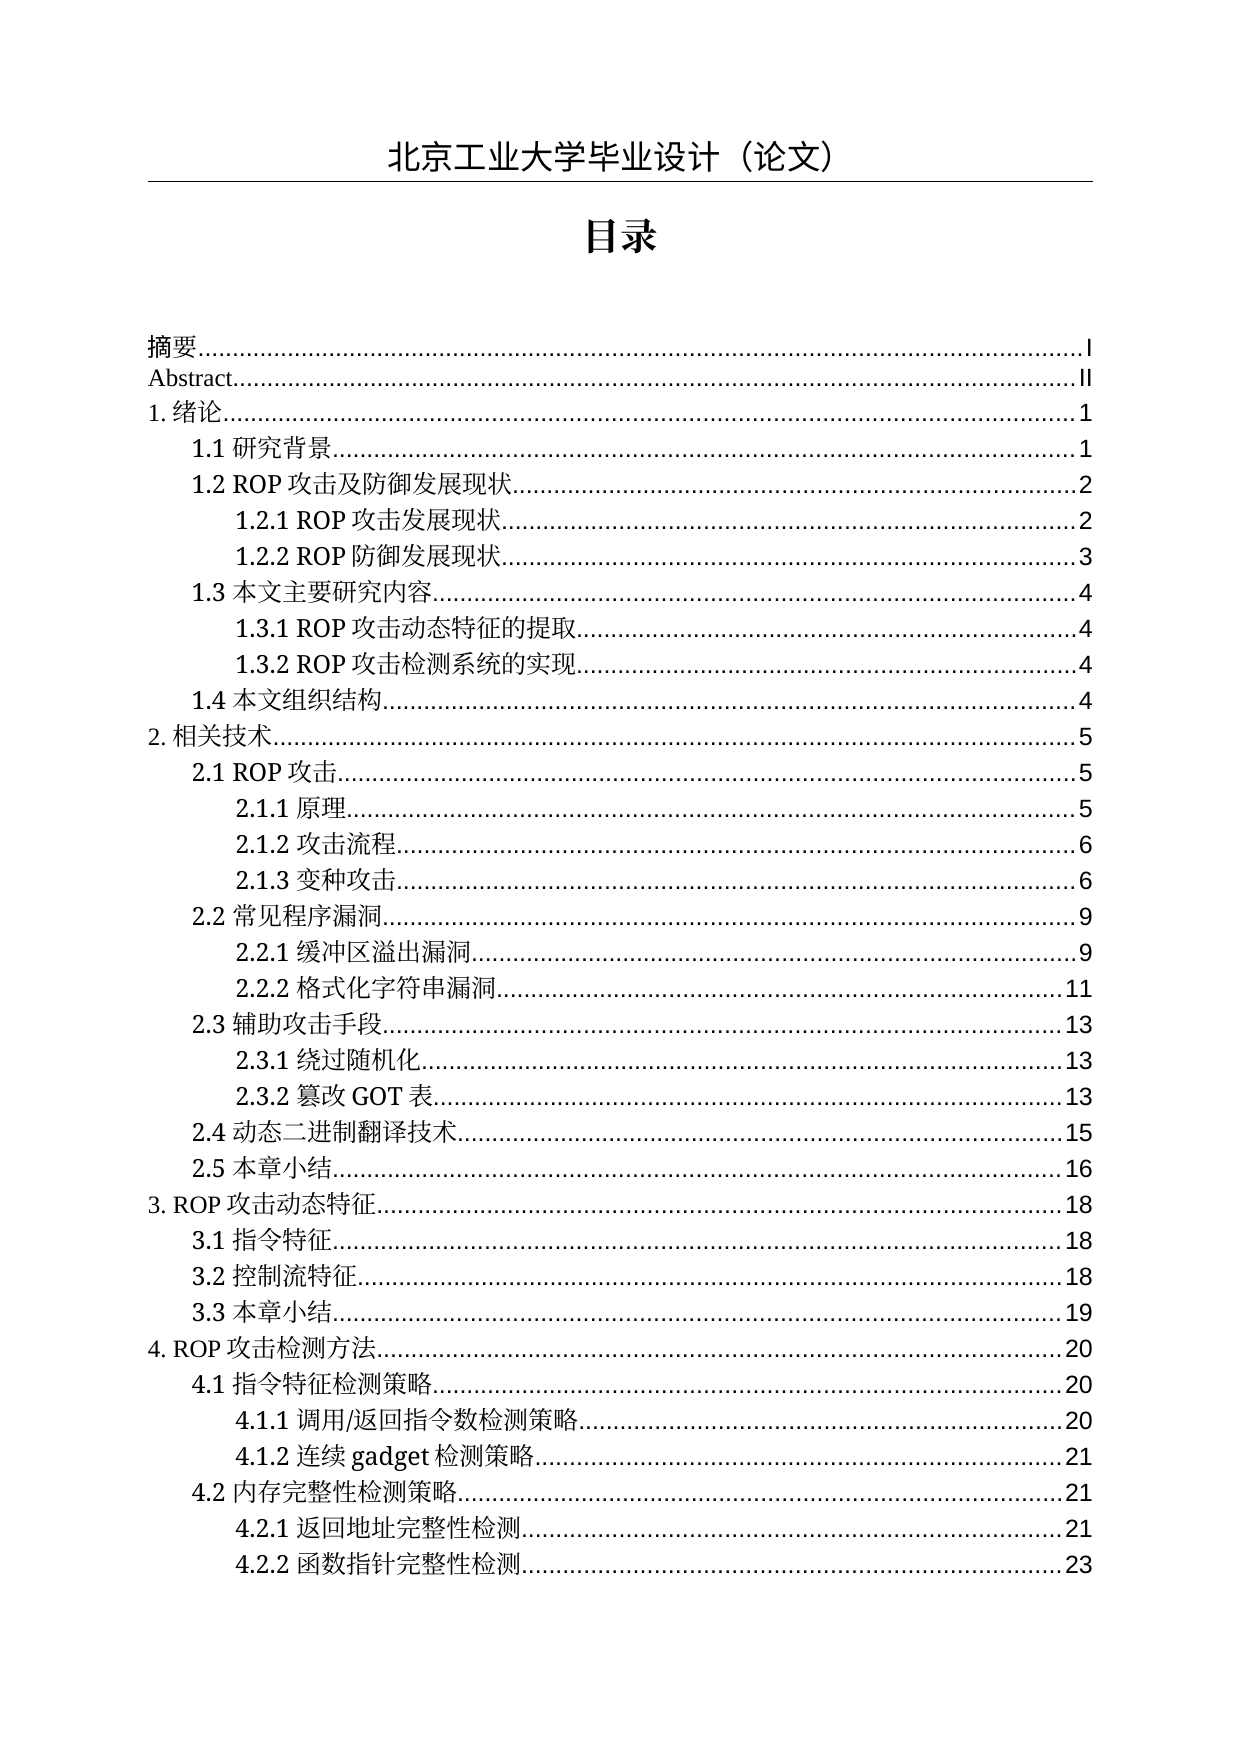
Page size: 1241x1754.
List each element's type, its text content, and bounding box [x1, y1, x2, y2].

text 2.1.3 变种攻击 6 [235, 861, 1093, 897]
text 1.3 本文主要研究内容 4 [191, 572, 1093, 608]
text 2.5 本章小结 16 [191, 1149, 1093, 1185]
text Abstract II [148, 363, 1093, 392]
text 摘要 I [148, 327, 1093, 363]
text 2.3.1 绕过随机化 13 [235, 1041, 1093, 1077]
text 3.1 指令特征 18 [191, 1221, 1093, 1257]
text 2.2.1 缓冲区溢出漏洞 9 [235, 933, 1093, 969]
text 4.2.1 返回地址完整性检测 21 [235, 1509, 1093, 1545]
text 2.3.2 篡改GOT表 13 [235, 1077, 1093, 1113]
text 3.2 控制流特征 18 [191, 1257, 1093, 1293]
text 1.3.1 ROP攻击动态特征的提取 4 [235, 608, 1093, 644]
text 2.4 动态二进制翻译技术 15 [191, 1113, 1093, 1149]
text 1.2 ROP攻击及防御发展现状 2 [191, 464, 1093, 500]
text 2.3 辅助攻击手段 13 [191, 1005, 1093, 1041]
text 2.2 常见程序漏洞 9 [191, 897, 1093, 933]
text 2.2.2 格式化字符串漏洞 11 [235, 969, 1093, 1005]
text 3.3 本章小结 19 [191, 1293, 1093, 1329]
text 目录 [148, 207, 1093, 261]
text 1.1 研究背景 1 [191, 428, 1093, 464]
text 2.1 ROP攻击 5 [191, 752, 1093, 788]
text 4.1 指令特征检测策略 20 [191, 1365, 1093, 1401]
text 1.2.2 ROP防御发展现状 3 [235, 536, 1093, 572]
text 3. ROP攻击动态特征 18 [148, 1185, 1093, 1221]
text 1.2.1 ROP攻击发展现状 2 [235, 500, 1093, 536]
text 4.1.2 连续gadget检测策略 21 [235, 1437, 1093, 1473]
text 2.1.1 原理 5 [235, 788, 1093, 824]
text 1.4 本文组织结构 4 [191, 681, 1093, 717]
text 1.3.2 ROP攻击检测系统的实现 4 [235, 644, 1093, 681]
text 1. 绪论 1 [148, 392, 1093, 428]
text 2.1.2 攻击流程 6 [235, 824, 1093, 861]
text 4.2 内存完整性检测策略 21 [191, 1473, 1093, 1509]
text 2. 相关技术 5 [148, 717, 1093, 752]
text 4. ROP攻击检测方法 20 [148, 1329, 1093, 1365]
text 4.1.1 调用/返回指令数检测策略 20 [235, 1401, 1093, 1437]
text 4.2.2 函数指针完整性检测 23 [235, 1545, 1093, 1581]
